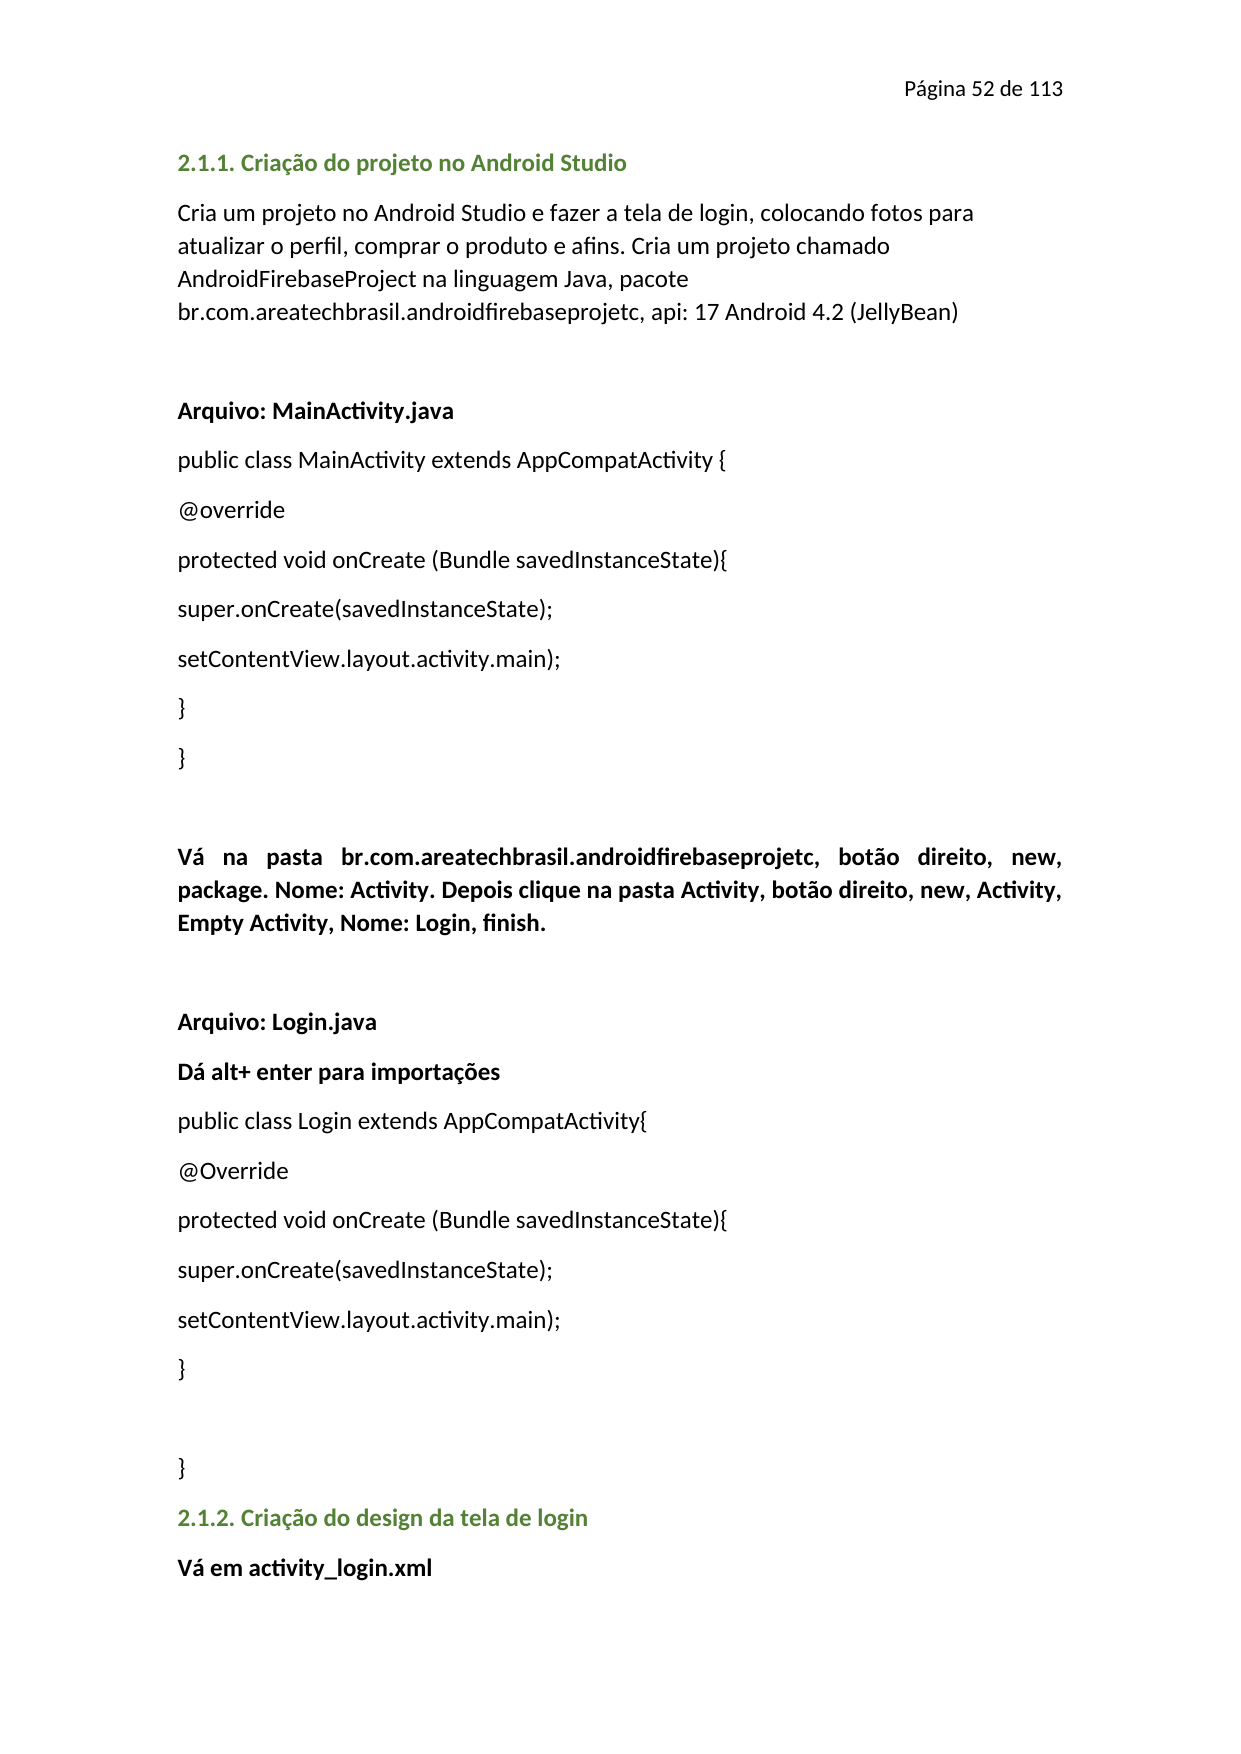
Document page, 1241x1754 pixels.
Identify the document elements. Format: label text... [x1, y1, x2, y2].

text 2.1.2. Criação do design da tela de login [177, 1502, 1063, 1533]
text @Override [177, 1155, 1063, 1186]
text Dá alt+ enter para importações [177, 1056, 1063, 1086]
text } [177, 693, 1063, 723]
text } [177, 1353, 1063, 1384]
text Vá em activity_login.xml [177, 1552, 1063, 1582]
text public class MainActivity extends AppCompatActivity { [177, 445, 1063, 475]
text public class Login extends AppCompatActivity{ [177, 1106, 1063, 1136]
text setContentView.layout.activity.main); [177, 643, 1063, 673]
text @override [177, 494, 1063, 525]
text Cria um projeto no Android Studio e fazer a tela de login, colocando fotos para atualizar o perfil, comprar o produto e afins. Cria um projeto chamado AndroidFirebaseProject na linguagem Java, pacote br.com.areatechbrasil.androidfirebaseprojetc, api: 17 Android 4.2 (JellyBean) [177, 197, 1063, 326]
text protected void onCreate (Bundle savedInstanceState){ [177, 544, 1063, 574]
text setContentView.layout.activity.main); [177, 1304, 1063, 1334]
text } [177, 1453, 1063, 1483]
text super.onCreate(savedInstanceState); [177, 593, 1063, 624]
text Arquivo: Login.java [177, 1006, 1063, 1037]
text super.onCreate(savedInstanceState); [177, 1254, 1063, 1285]
text } [177, 742, 1063, 773]
text protected void onCreate (Bundle savedInstanceState){ [177, 1205, 1063, 1235]
text 2.1.1. Criação do projeto no Android Studio [177, 148, 1063, 178]
text Arquivo: MainActivity.java [177, 395, 1063, 426]
text Vá na pasta br.com.areatechbrasil.androidfirebaseprojetc, botão direito, new, package. Nome: Activity. Depois clique na pasta Activity, botão direito, new, Activity, Empty Activity, Nome: Login, finish. [177, 841, 1063, 938]
